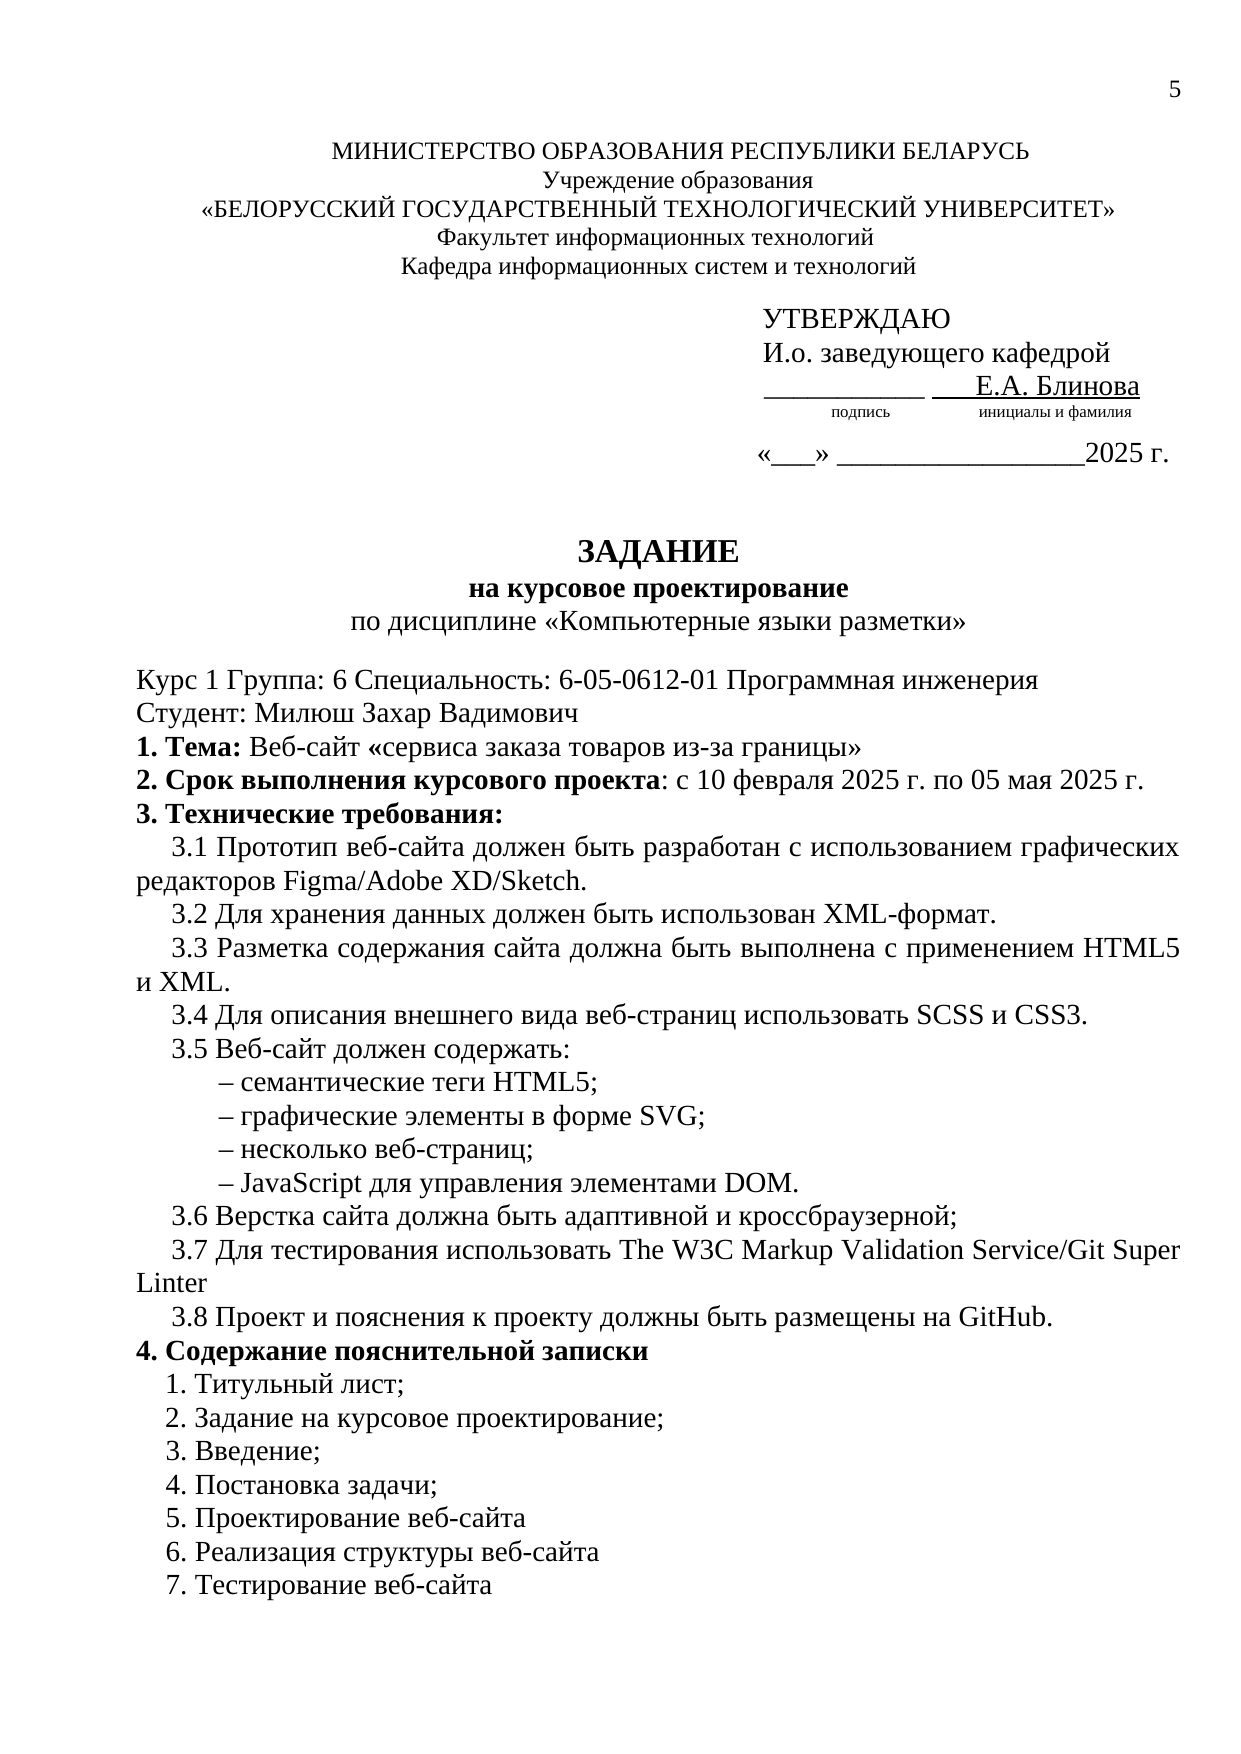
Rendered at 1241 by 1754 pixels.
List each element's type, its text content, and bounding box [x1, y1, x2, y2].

text «___» _________________2025 г. [697, 435, 1169, 469]
text 4. Содержание пояснительной записки [136, 1333, 1181, 1366]
text 3.2 Для хранения данных должен быть использован XML-формат. [136, 897, 1181, 930]
text 3. Введение; [136, 1433, 1181, 1467]
text на курсовое проектирование [136, 570, 1181, 603]
text 2. Срок выполнения курсового проекта: с 10 февраля 2025 г. по 05 мая 2025 г. [136, 762, 1181, 796]
text – графические элементы в форме SVG; [136, 1098, 1181, 1131]
text – несколько веб-страниц; [136, 1131, 1181, 1165]
text 1. Тема: Веб-сайт «сервиса заказа товаров из-за границы» [136, 729, 1181, 762]
text 4. Постановка задачи; [136, 1467, 1181, 1500]
text – JavaScript для управления элементами DOM. [136, 1165, 1181, 1198]
text 3.7 Для тестирования использовать The W3C Markup Validation Service/Git Super Linter [136, 1232, 1181, 1299]
text – семантические теги HTML5; [136, 1064, 1181, 1098]
text по дисциплине «Компьютерные языки разметки» [136, 603, 1181, 637]
text МИНИСТЕРСТВО ОБРАЗОВАНИЯ РЕСПУБЛИКИ БЕЛАРУСЬ [136, 136, 1181, 165]
text Факультет информационных технологий Кафедра информационных систем и технологий [136, 222, 1181, 280]
text 3.1 Прототип веб-сайта должен быть разработан с использованием графических редакторов Figma/Adobe XD/Sketch. [136, 829, 1181, 897]
text Учреждение образования «БЕЛОРУССКИЙ ГОСУДАРСТВЕННЫЙ ТЕХНОЛОГИЧЕСКИЙ УНИВЕРСИТЕТ» [136, 165, 1181, 222]
text ___________ Е.А. Блинова [697, 368, 1140, 402]
text И.о. заведующего кафедрой [697, 335, 1110, 368]
text ЗАДАНИЕ [136, 531, 1181, 570]
text 6. Реализация структуры веб-сайта [136, 1534, 1181, 1567]
text 1. Титульный лист; [136, 1366, 1181, 1400]
text Курс 1 Группа: 6 Специальность: 6-05-0612-01 Программная инженерия [136, 662, 1181, 695]
text 3.3 Разметка содержания сайта должна быть выполнена с применением HTML5 и XML. [136, 930, 1181, 997]
text 3.6 Верстка сайта должна быть адаптивной и кроссбраузерной; [136, 1198, 1181, 1232]
text 3.8 Проект и пояснения к проекту должны быть размещены на GitHub. [136, 1299, 1181, 1333]
text подпись инициалы и фамилия [741, 402, 1132, 435]
text 3.5 Веб-сайт должен содержать: [136, 1031, 1181, 1064]
text 3. Технические требования: [136, 796, 1181, 829]
text 2. Задание на курсовое проектирование; [136, 1400, 1181, 1433]
text Утверждаю [726, 301, 951, 335]
text 7. Тестирование веб-сайта [136, 1567, 1181, 1601]
text Студент: Милюш Захар Вадимович [136, 695, 1181, 729]
text 3.4 Для описания внешнего вида веб-страниц использовать SCSS и CSS3. [136, 997, 1181, 1031]
text 5. Проектирование веб-сайта [136, 1500, 1181, 1534]
